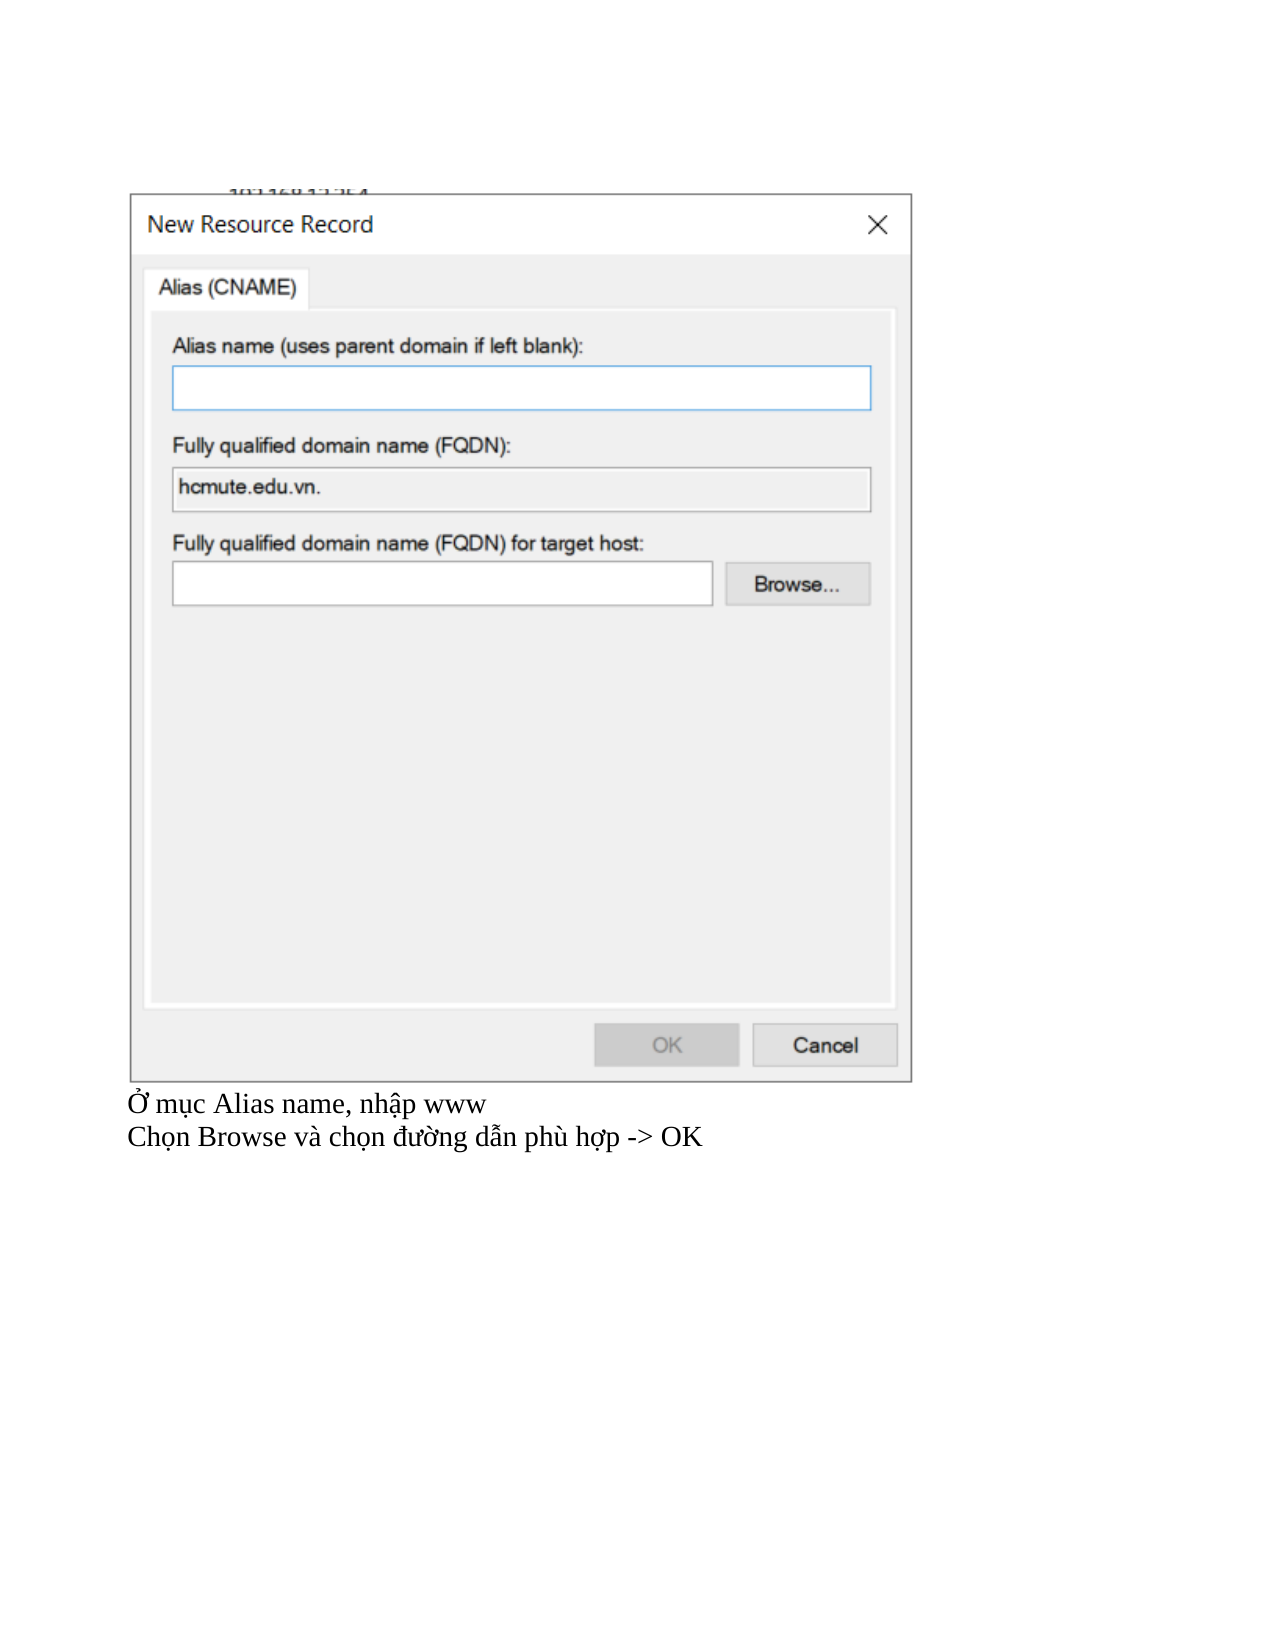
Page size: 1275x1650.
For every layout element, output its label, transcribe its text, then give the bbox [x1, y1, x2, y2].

text Ở mục Alias name, nhập www [127, 1086, 1126, 1119]
picture [127, 189, 914, 1086]
text Chọn Browse và chọn đường dẫn phù hợp -> OK [127, 1119, 1126, 1153]
